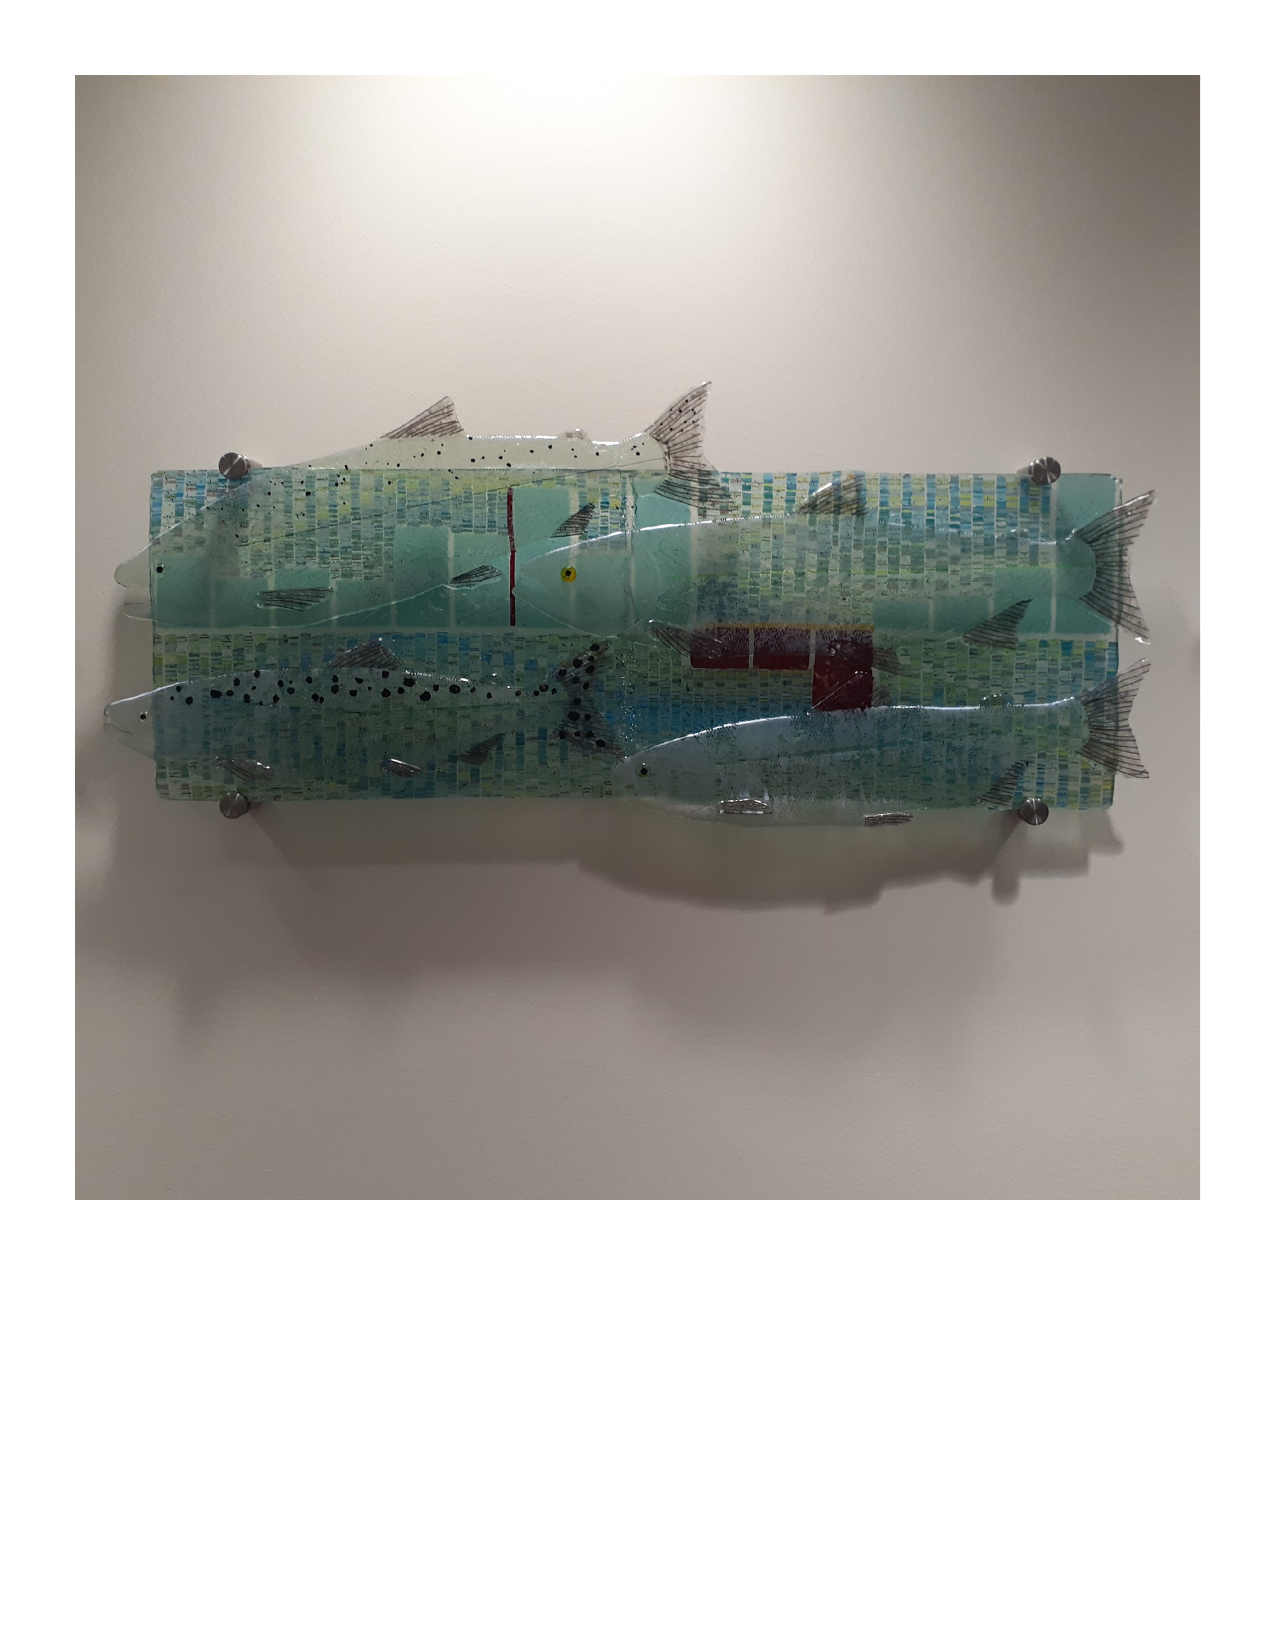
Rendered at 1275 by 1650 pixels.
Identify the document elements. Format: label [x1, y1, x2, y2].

picture [75, 75, 1200, 1200]
